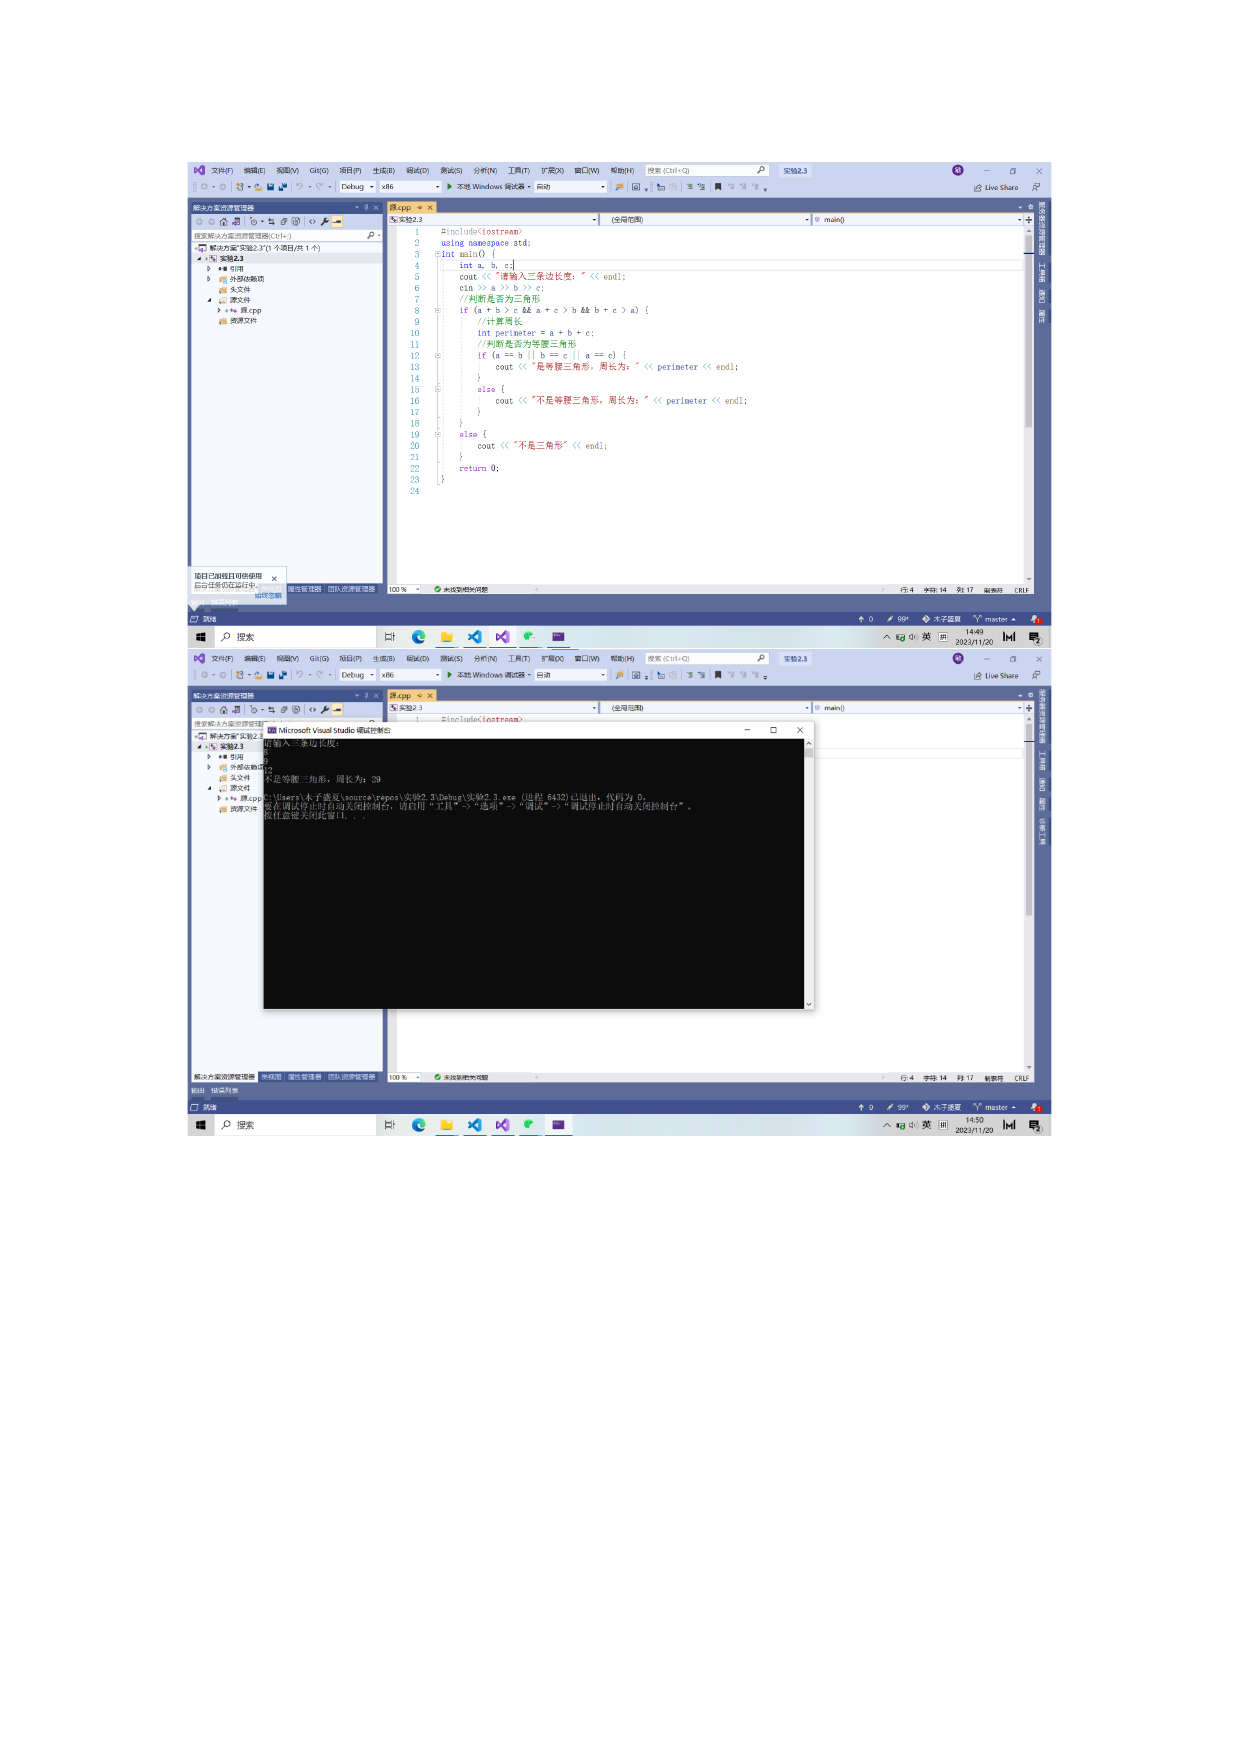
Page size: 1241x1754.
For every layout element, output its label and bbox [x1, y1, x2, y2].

picture [187, 162, 1052, 648]
picture [187, 649, 1052, 1136]
